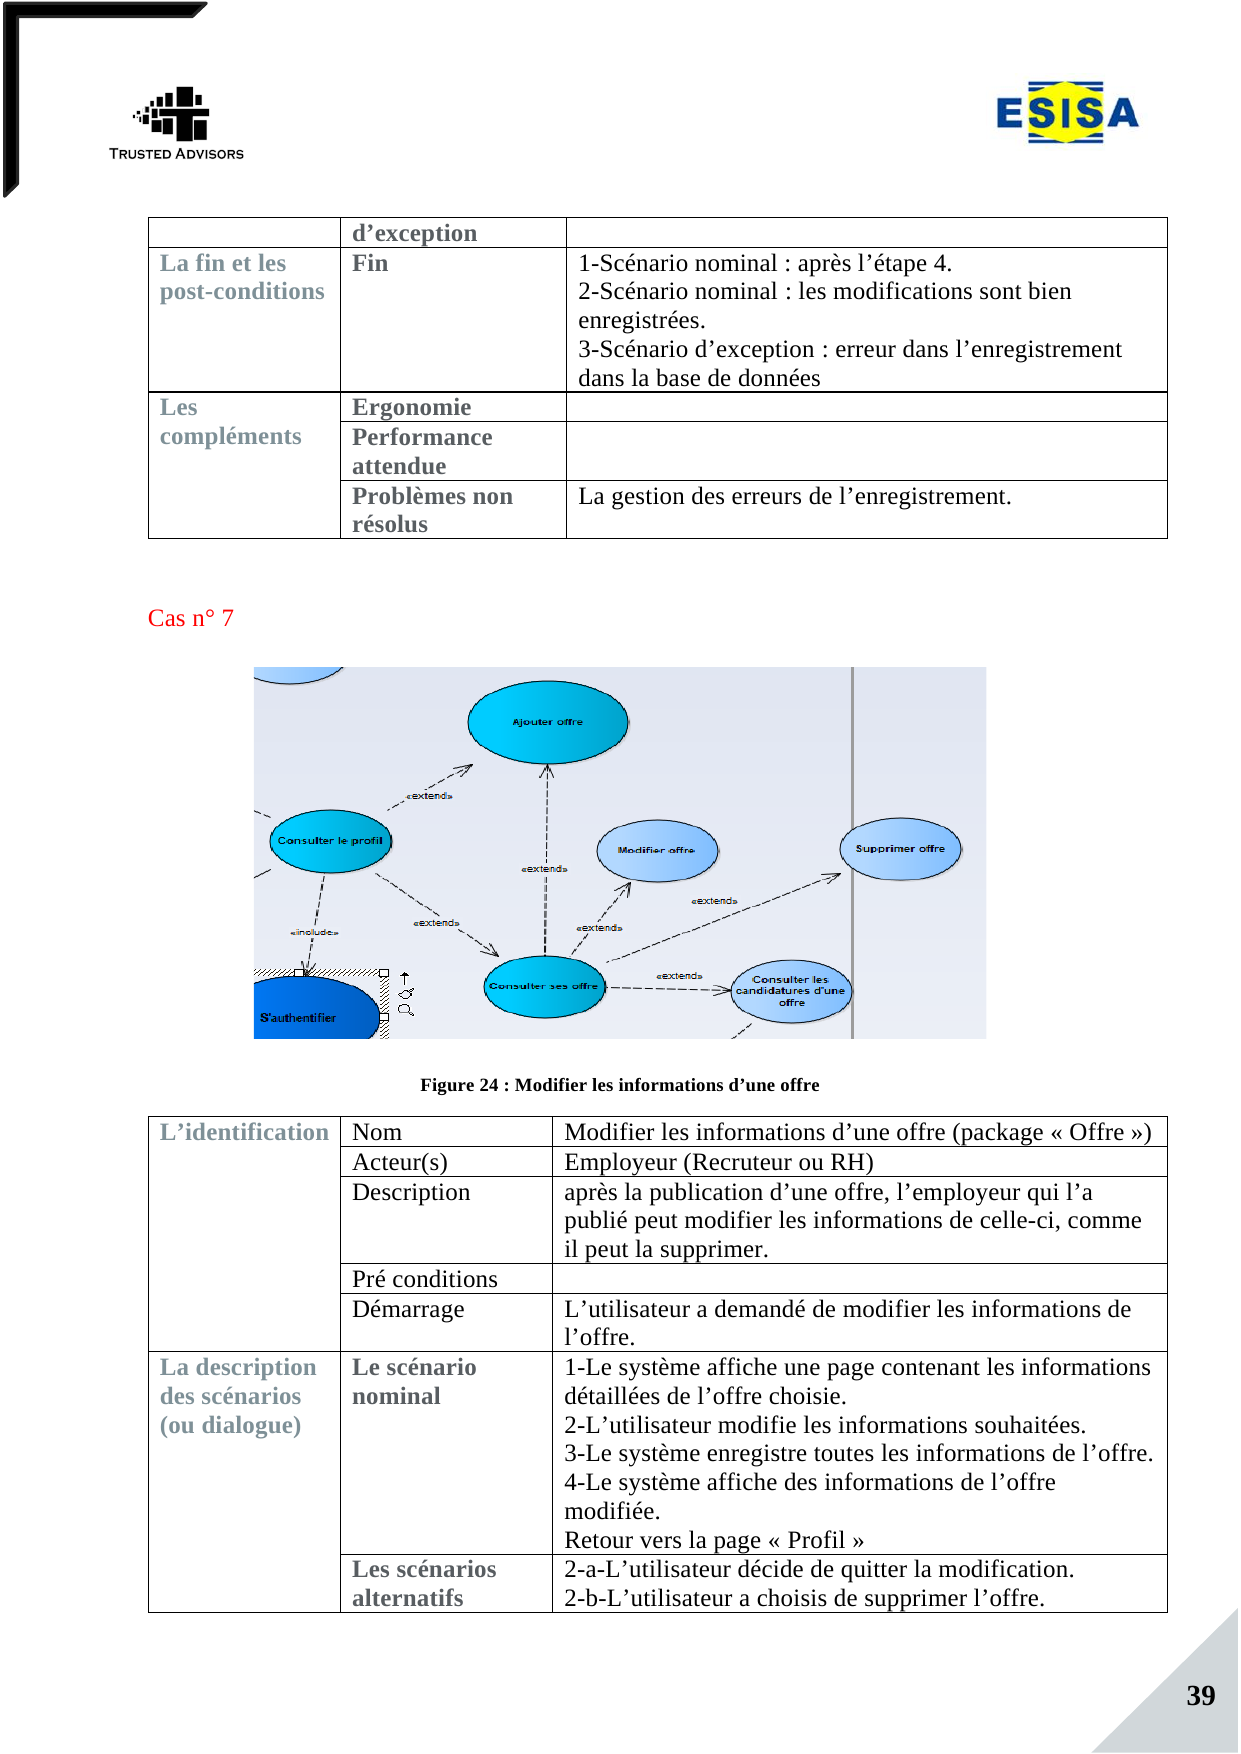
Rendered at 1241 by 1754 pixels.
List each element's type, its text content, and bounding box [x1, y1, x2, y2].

table_header Nom [341, 1117, 552, 1146]
table_cell Démarrage [341, 1294, 552, 1351]
table_header Modifier les informations d’une offre (package « Offre ») [553, 1117, 1167, 1146]
table_cell [553, 1264, 1167, 1293]
table_cell Acteur(s) [341, 1147, 552, 1176]
table_cell après la publication d’une offre, l’employeur qui l’a publié peut modifier les informations de celle-ci, comme il peut la supprimer. [553, 1177, 1167, 1263]
table_cell Description [341, 1177, 552, 1263]
table_cell La fin et les post-conditions [149, 248, 340, 391]
table_cell Les compléments [149, 393, 340, 538]
table_cell [567, 218, 1167, 247]
picture [95, 73, 258, 163]
table_cell Les scénarios d’exception [341, 218, 566, 247]
table_cell Pré conditions [341, 1264, 552, 1293]
table_cell L’utilisateur a demandé de modifier les informations de l’offre. [553, 1294, 1167, 1351]
table_cell La description des scénarios (ou dialogue) [149, 1352, 340, 1612]
table_cell 2-a-L’utilisateur décide de quitter la modification. 2-b-L’utilisateur a choisis de supprimer l’offre. [553, 1555, 1167, 1612]
picture [253, 667, 987, 1039]
table_cell Problèmes non résolus [341, 481, 566, 538]
table_header L’identification [149, 1117, 340, 1351]
table_cell Employeur (Recruteur ou RH) [553, 1147, 1167, 1176]
table_cell Ergonomie [341, 393, 566, 421]
text Cas n° 7 [148, 603, 1092, 632]
picture [985, 73, 1149, 151]
table_cell La gestion des erreurs de l’enregistrement. [567, 481, 1167, 538]
table_cell [567, 422, 1167, 480]
text Figure 24 : Modifier les informations d’une offre [148, 1074, 1092, 1095]
table_cell Fin [341, 248, 566, 391]
table_cell [567, 393, 1167, 421]
table_cell Les scénarios alternatifs [341, 1555, 552, 1612]
table_cell Le scénario nominal [341, 1352, 552, 1553]
table_cell 1-Le système affiche une page contenant les informations détaillées de l’offre choisie. 2-L’utilisateur modifie les informations souhaitées. 3-Le système enregistre toutes les informations de l’offre. 4-Le système affiche des informations de l’offre modifiée. Retour vers la page « Profil » [553, 1352, 1167, 1553]
table_cell Performance attendue [341, 422, 566, 480]
table_cell 1-Scénario nominal : après l’étape 4. 2-Scénario nominal : les modifications sont bien enregistrées. 3-Scénario d’exception : erreur dans l’enregistrement dans la base de données [567, 248, 1167, 391]
